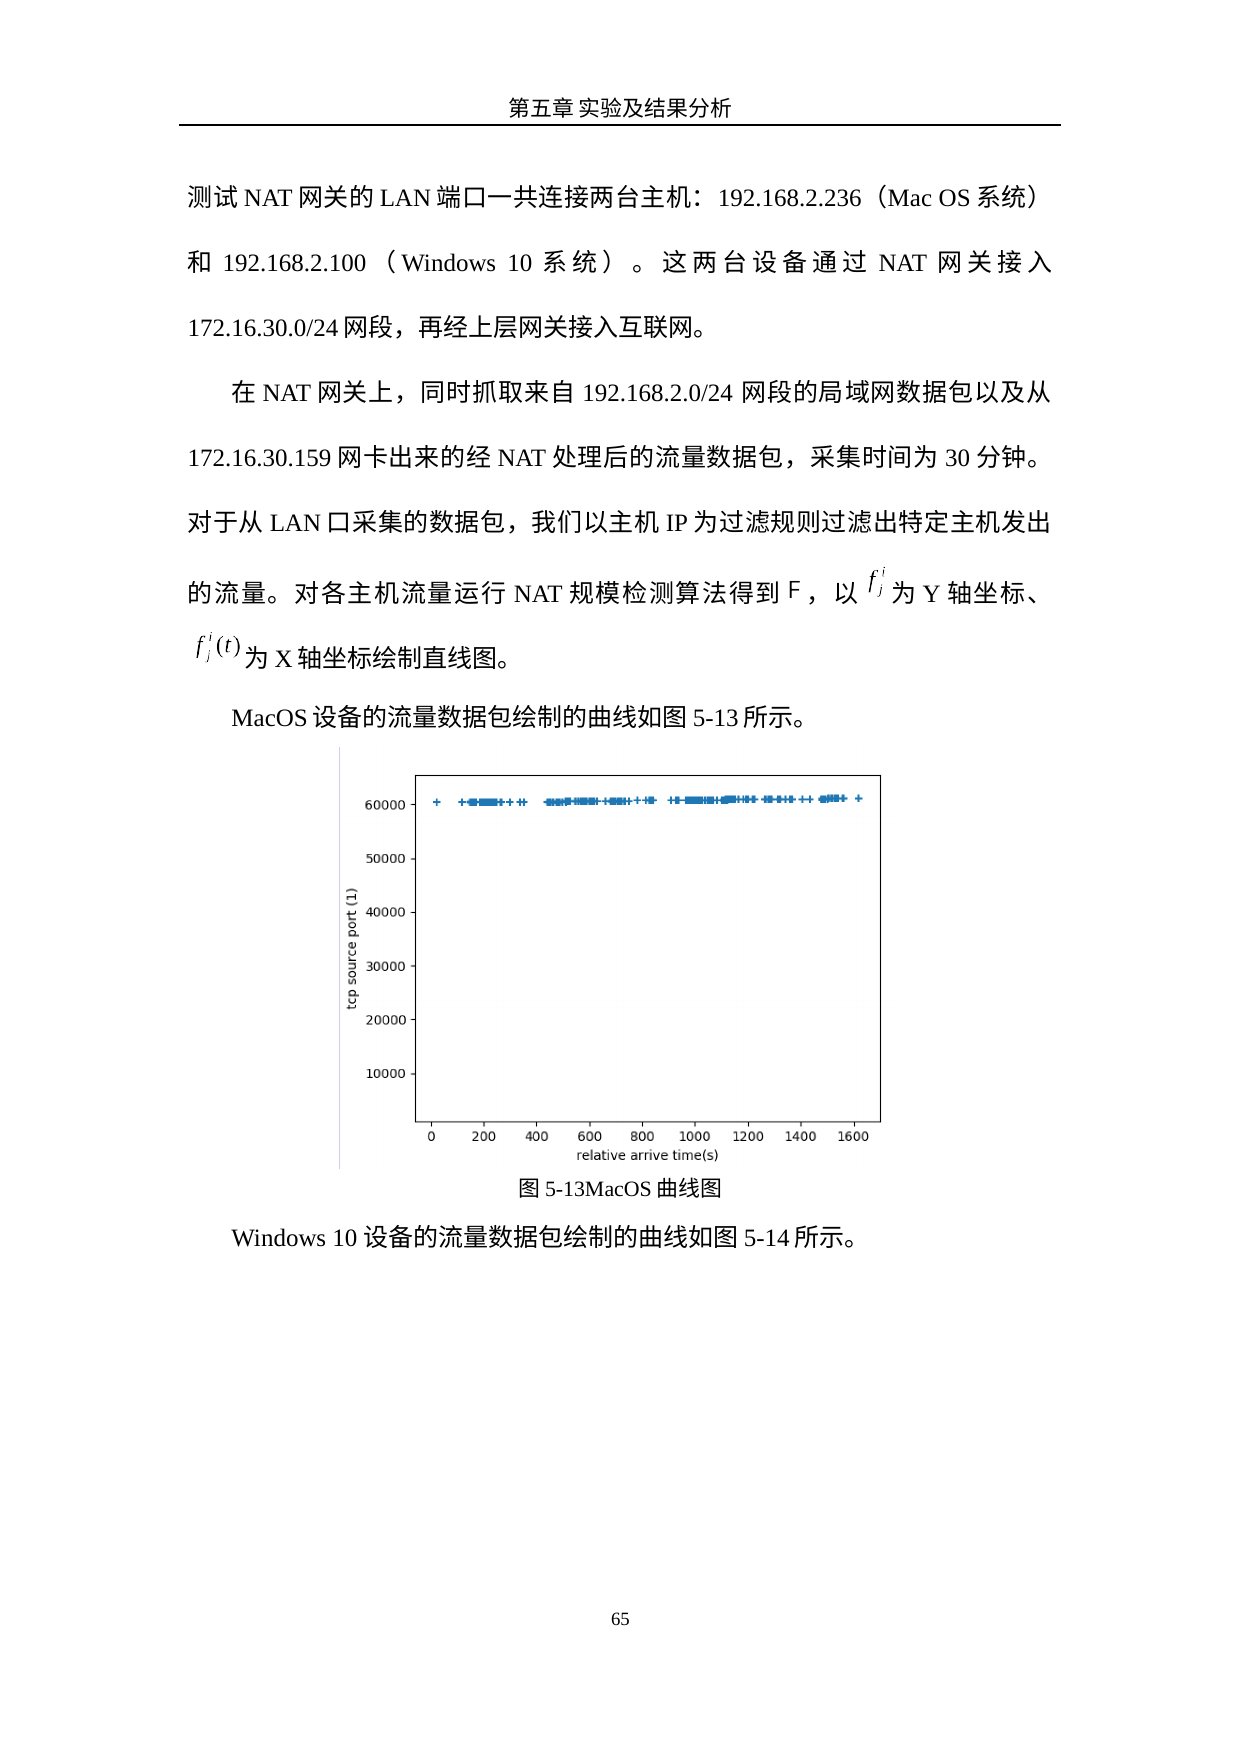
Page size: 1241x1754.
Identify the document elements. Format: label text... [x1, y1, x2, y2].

text MacOS设备的流量数据包绘制的曲线如图5-13所示。 [187, 683, 1053, 748]
text 在NAT网关上，同时抓取来自192.168.2.0/24 网段的局域网数据包以及从172.16.30.159网卡出来的经NAT处理后的流量数据包，采集时间为30分钟。对于从LAN口采集的数据包，我们以主机IP为过滤规则过滤出特定主机发出的流量。对各主机流量运行NAT规模检测算法得到，以为Y轴坐标、为X轴坐标绘制直线图。 [187, 358, 1053, 683]
text Windows 10 设备的流量数据包绘制的曲线如图5-14所示。 [187, 1203, 1053, 1268]
picture [339, 747, 901, 1169]
text 图5-13MacOS曲线图 [187, 1170, 1053, 1203]
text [187, 163, 1053, 358]
